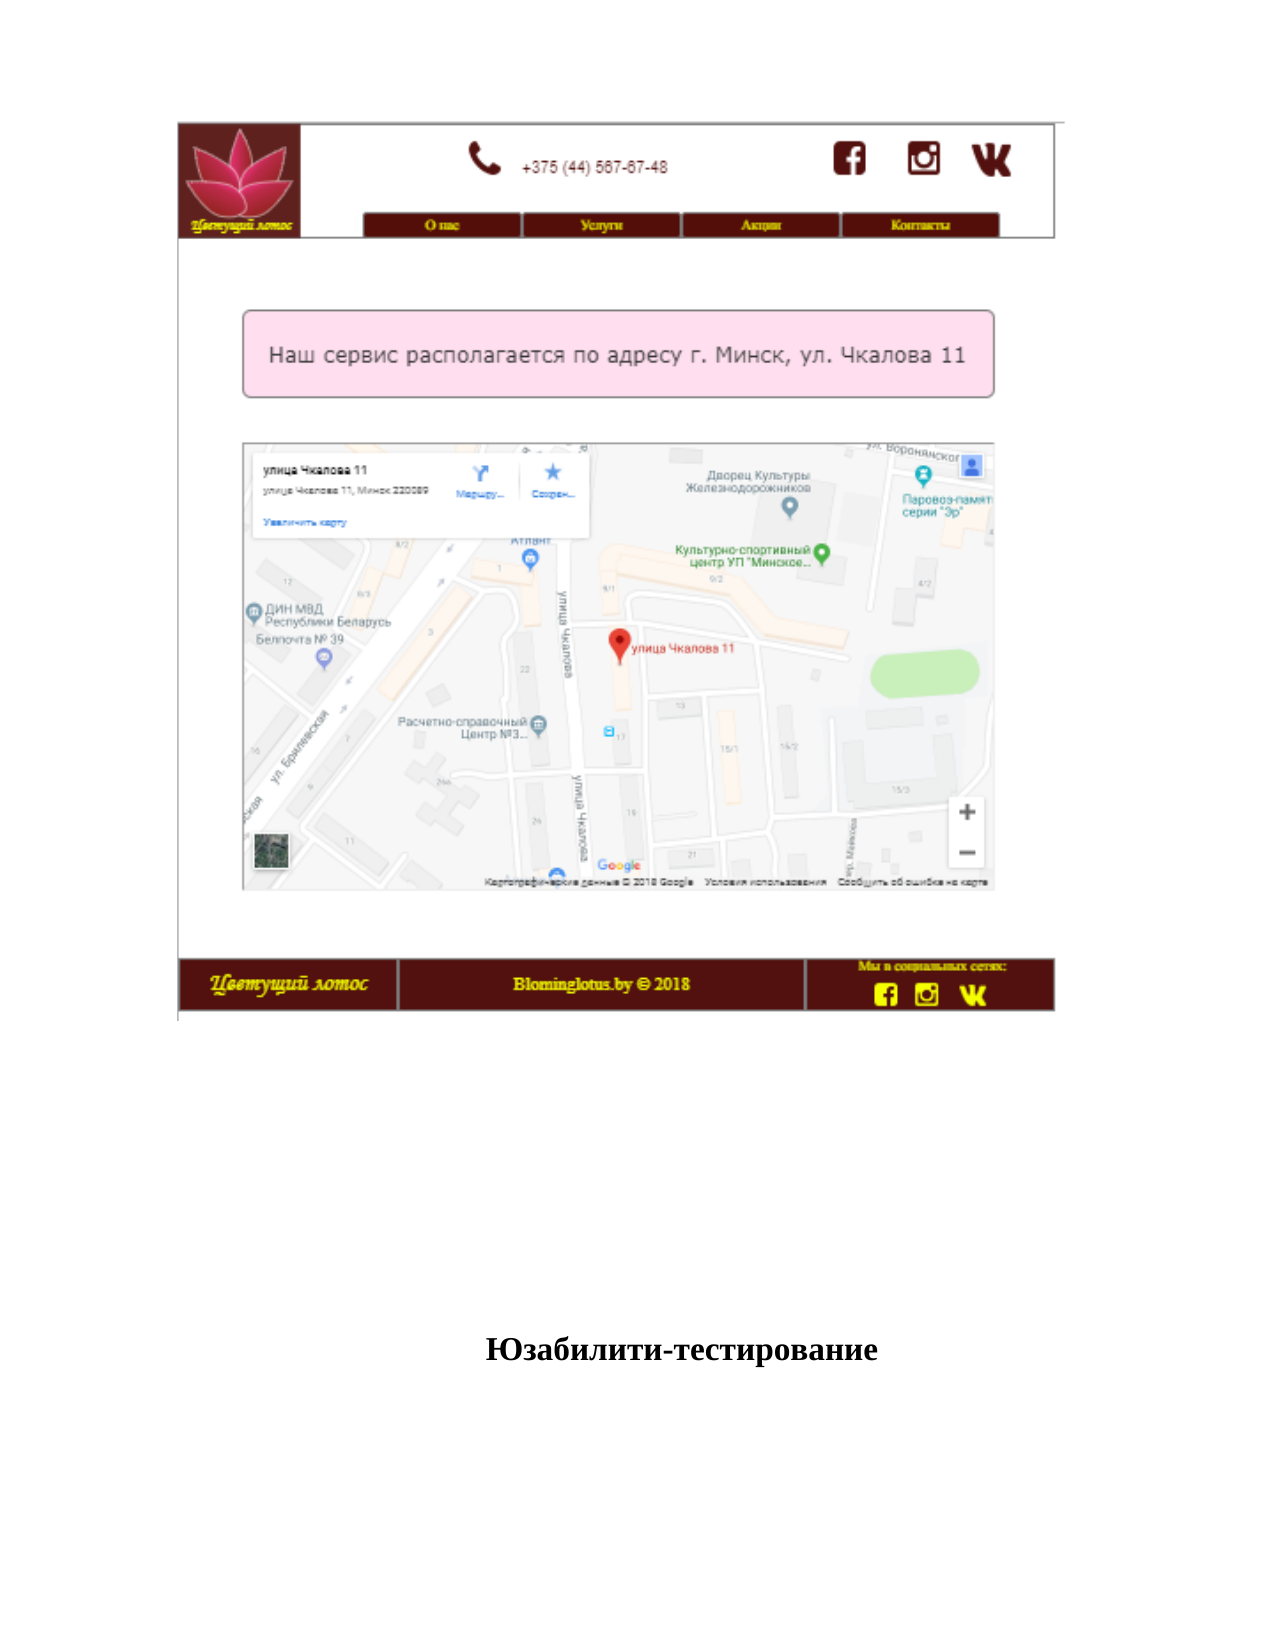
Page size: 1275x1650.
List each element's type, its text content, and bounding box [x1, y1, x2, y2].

picture [177, 118, 1065, 1021]
text Юзабилити-тестирование [177, 1329, 1186, 1368]
